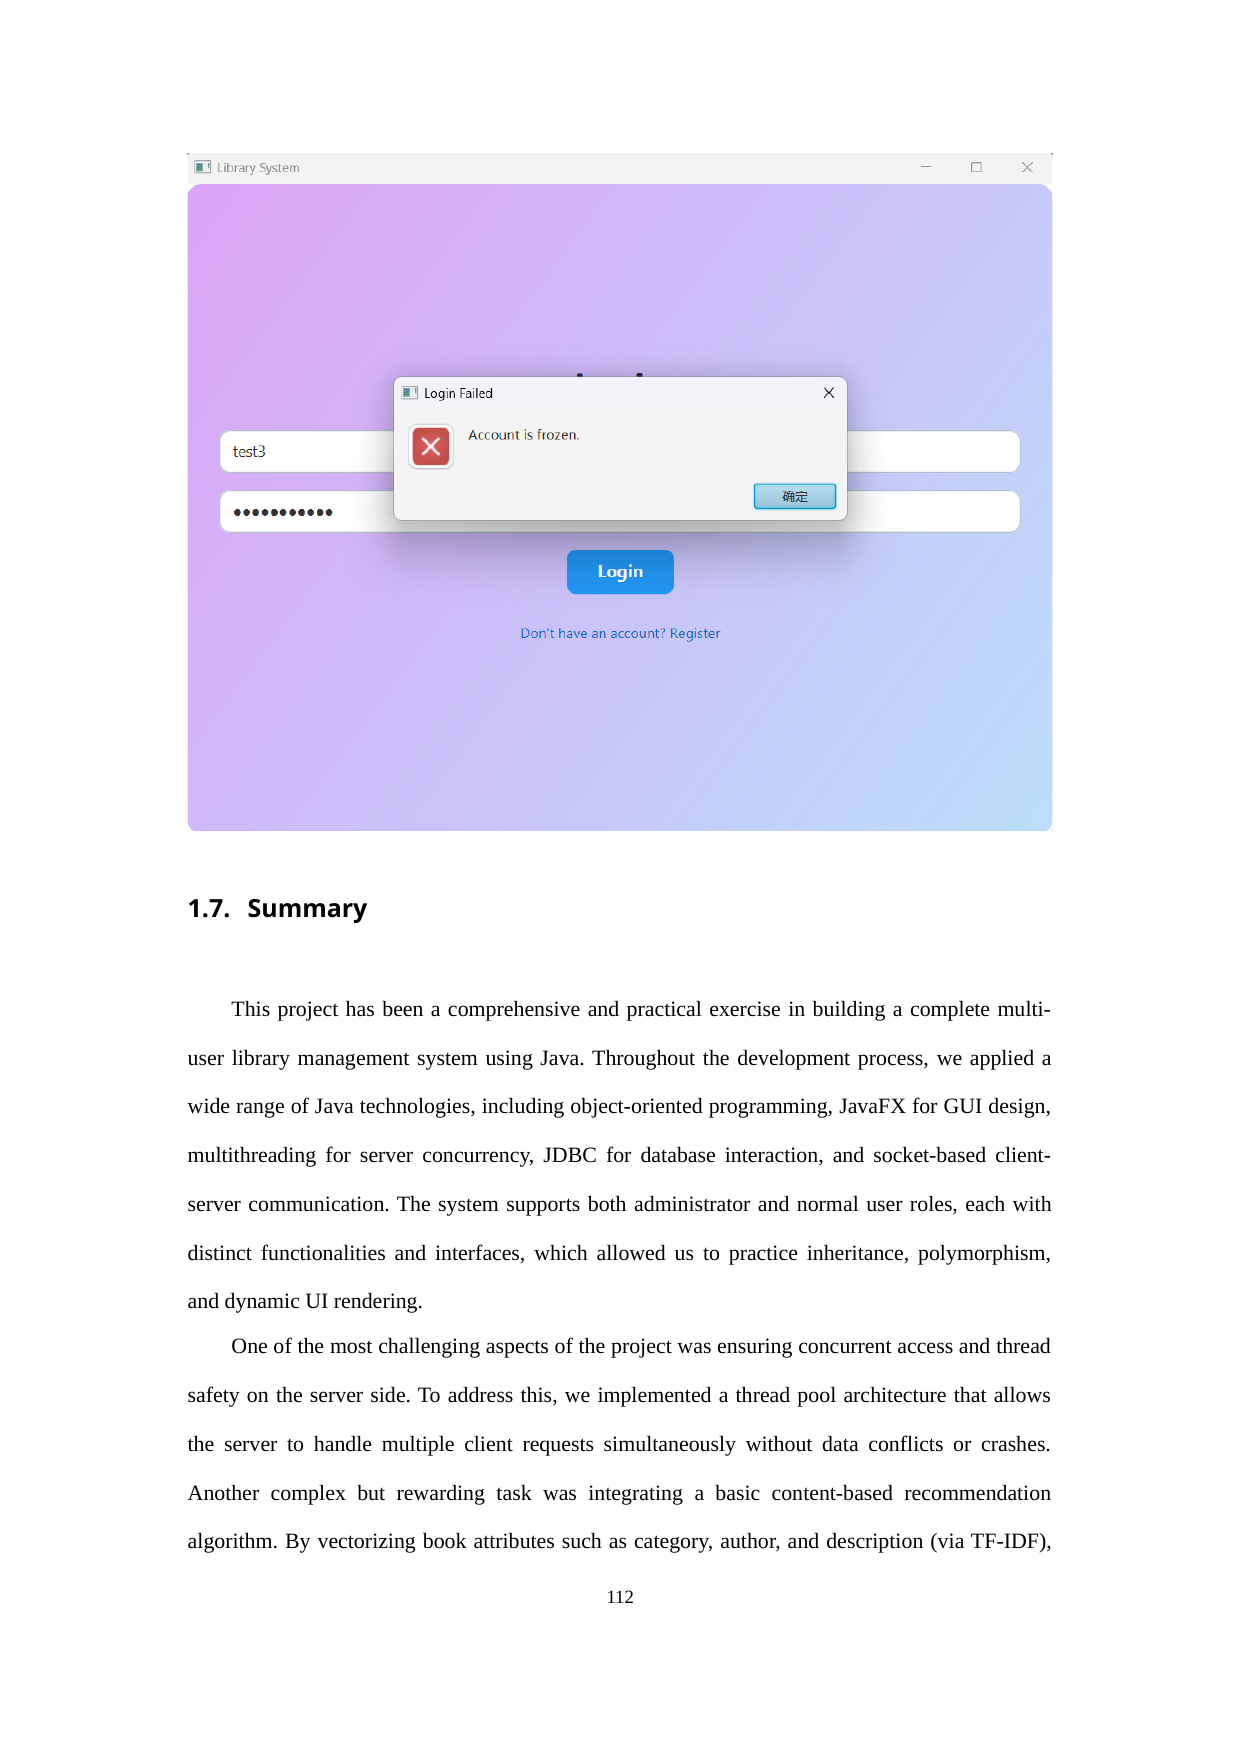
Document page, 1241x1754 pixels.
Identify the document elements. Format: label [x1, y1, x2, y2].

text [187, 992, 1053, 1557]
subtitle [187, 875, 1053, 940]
picture [187, 153, 1053, 831]
